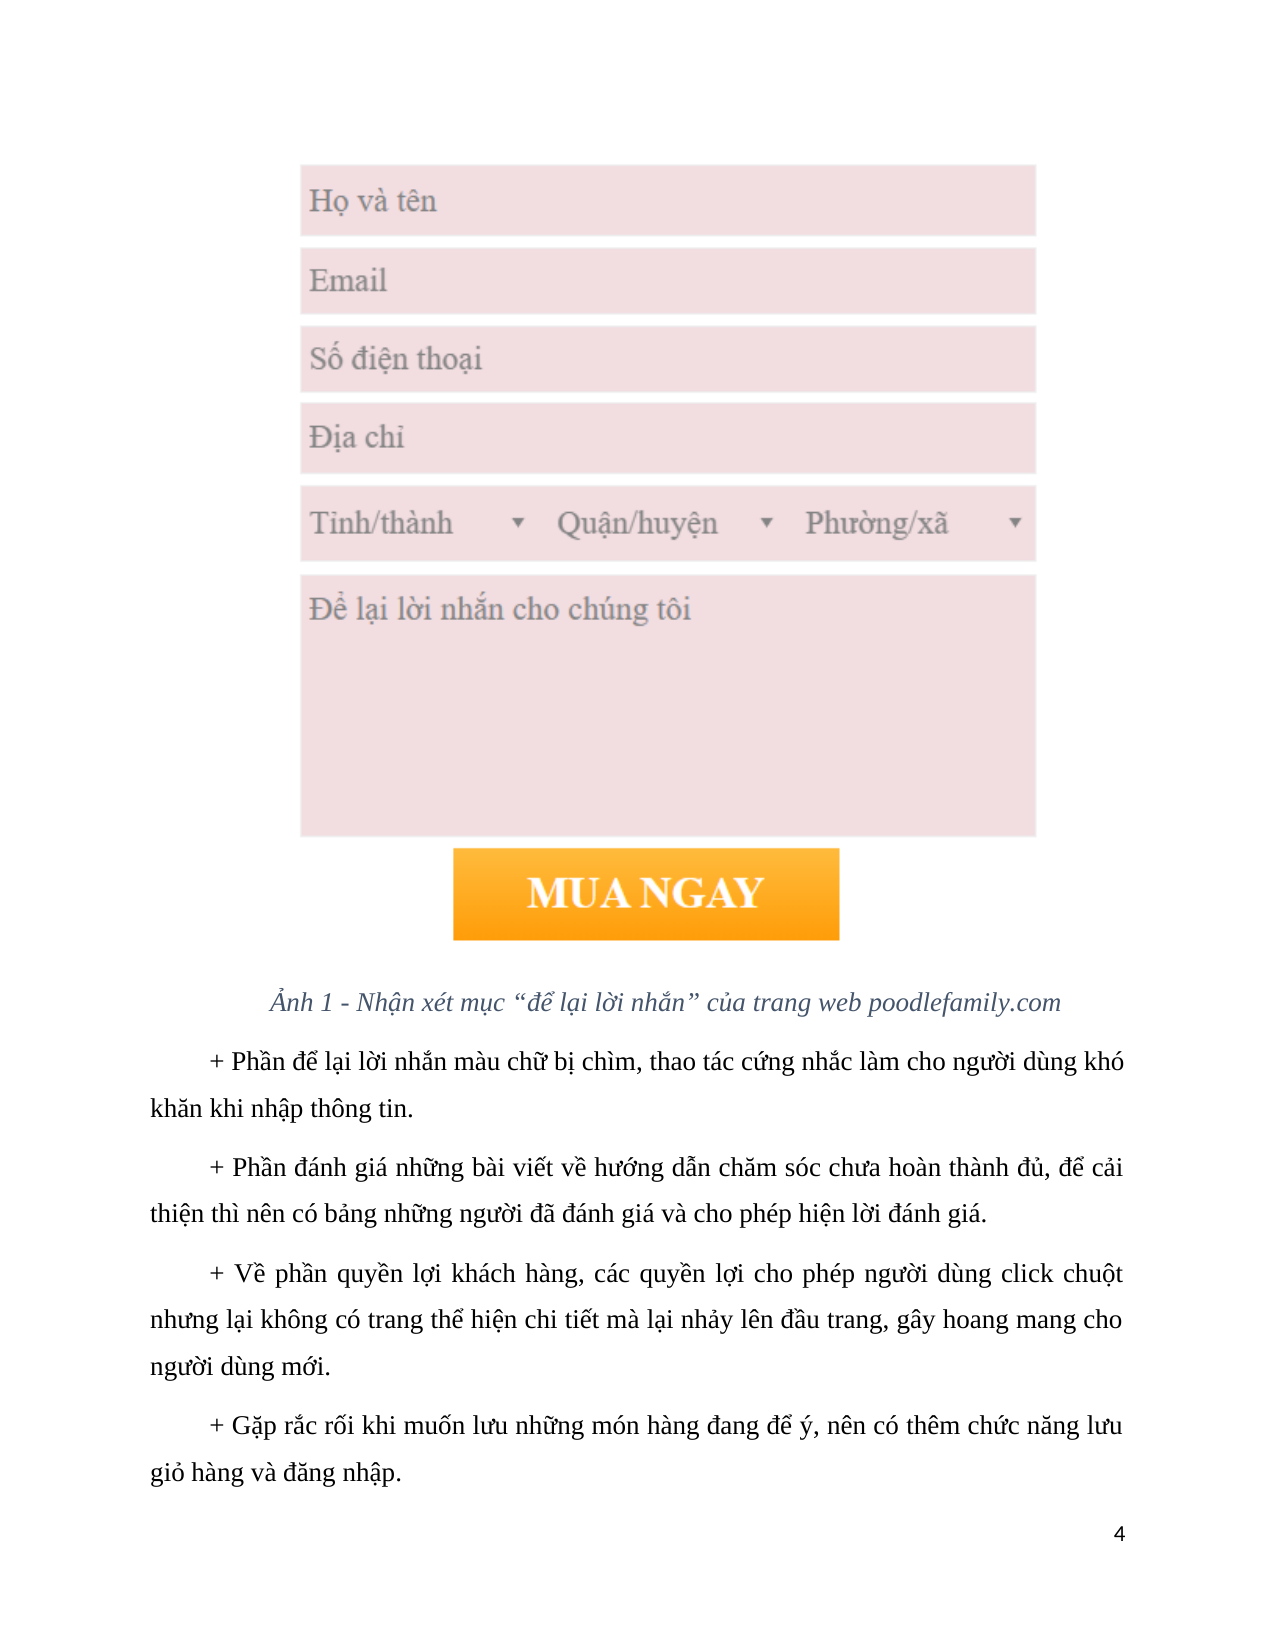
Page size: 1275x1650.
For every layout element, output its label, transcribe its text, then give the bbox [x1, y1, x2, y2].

picture [291, 150, 1043, 947]
text + Gặp rắc rối khi muốn lưu những món hàng đang để ý, nên có thêm chức năng lưu giỏ hàng và đăng nhập. [150, 1409, 1125, 1487]
text + Về phần quyền lợi khách hàng, các quyền lợi cho phép người dùng click chuột nhưng lại không có trang thể hiện chi tiết mà lại nhảy lên đầu trang, gây hoang mang cho người dùng mới. [150, 1257, 1125, 1381]
text + Phần đánh giá những bài viết về hướng dẫn chăm sóc chưa hoàn thành đủ, để cải thiện thì nên có bảng những người đã đánh giá và cho phép hiện lời đánh giá. [150, 1151, 1125, 1229]
text + Phần để lại lời nhắn màu chữ bị chìm, thao tác cứng nhắc làm cho người dùng khó khăn khi nhập thông tin. [150, 1045, 1125, 1123]
text Ảnh 1 - Nhận xét mục “để lại lời nhắn” của trang web poodlefamily.com [150, 986, 1125, 1017]
